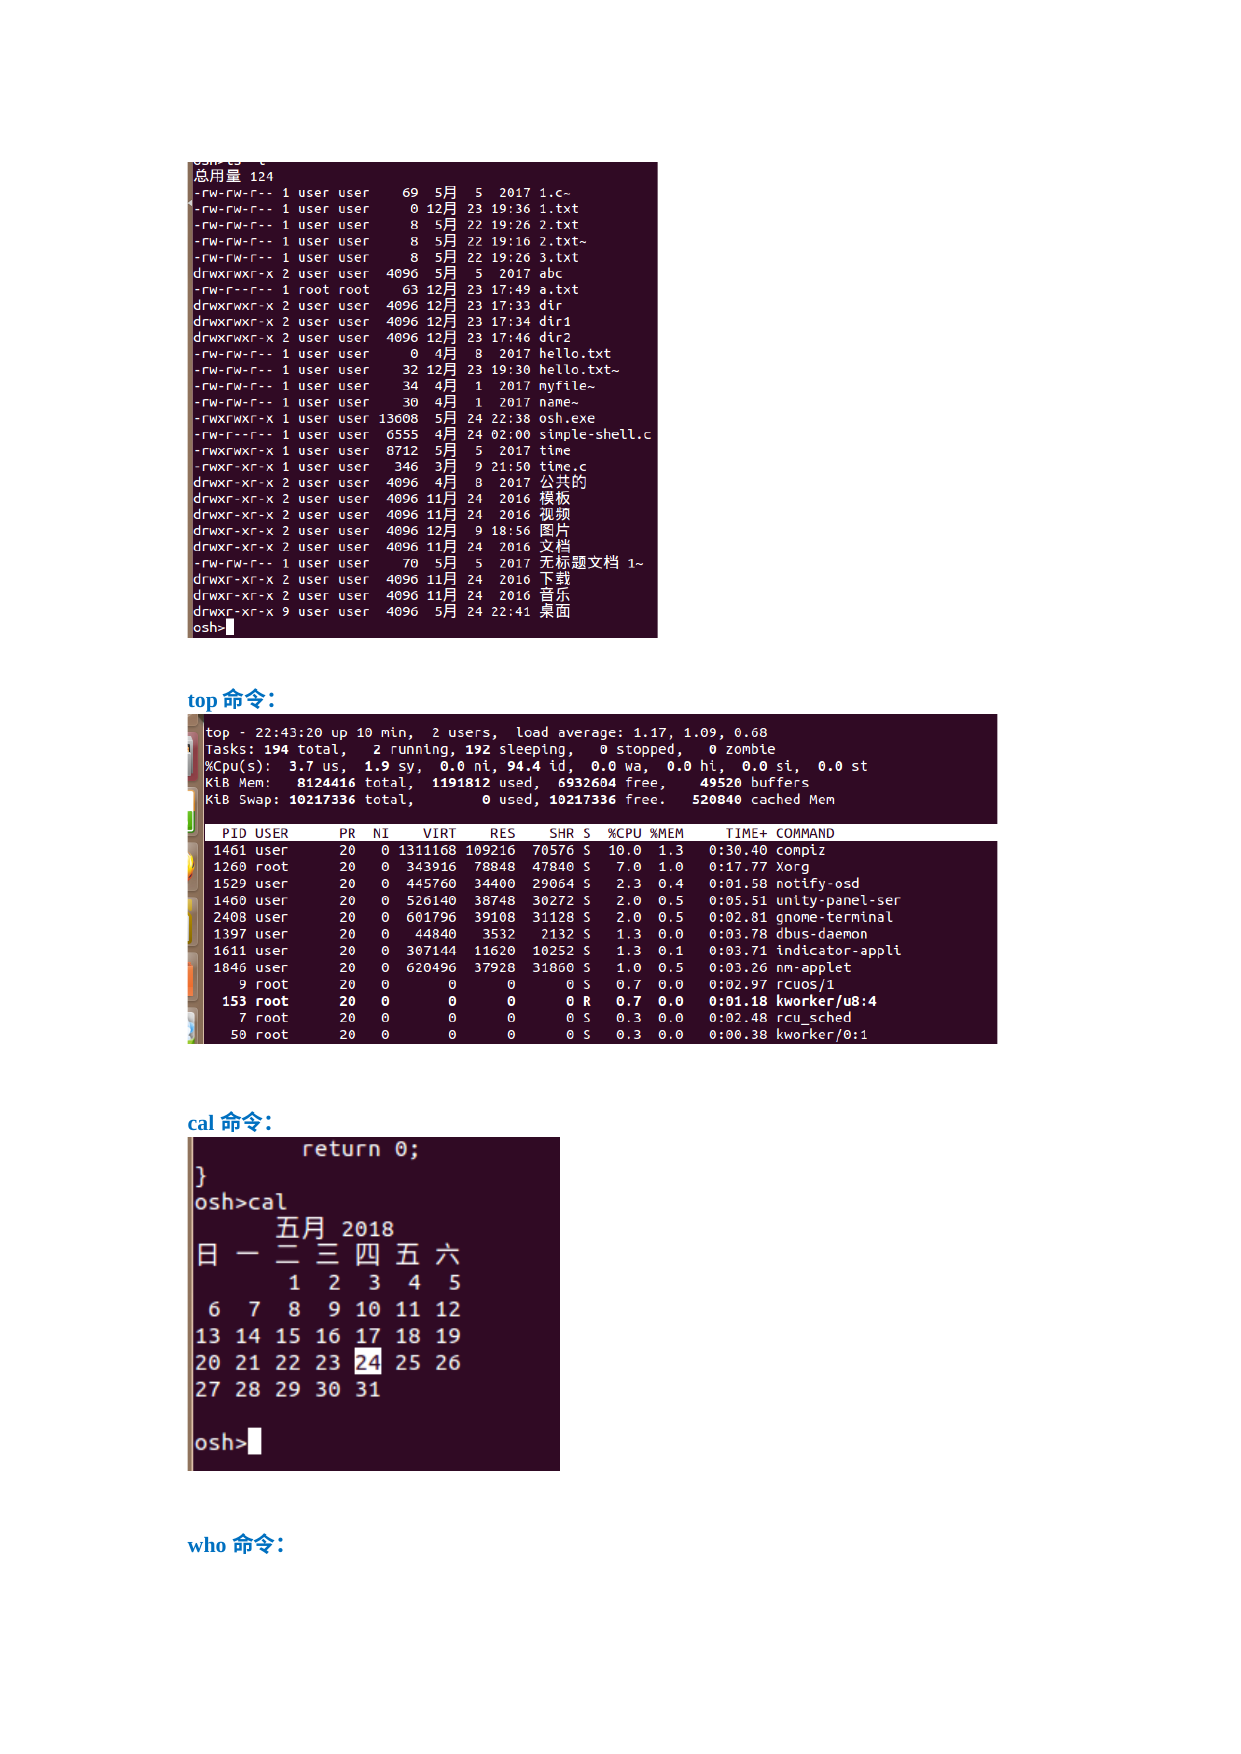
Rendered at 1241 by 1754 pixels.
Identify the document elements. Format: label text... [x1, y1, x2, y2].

picture [187, 162, 658, 638]
text who 命令： [187, 1527, 1053, 1559]
picture [187, 714, 998, 1044]
text top命令： [187, 682, 1053, 714]
text cal 命令： [187, 1104, 1053, 1137]
picture [187, 1137, 560, 1471]
